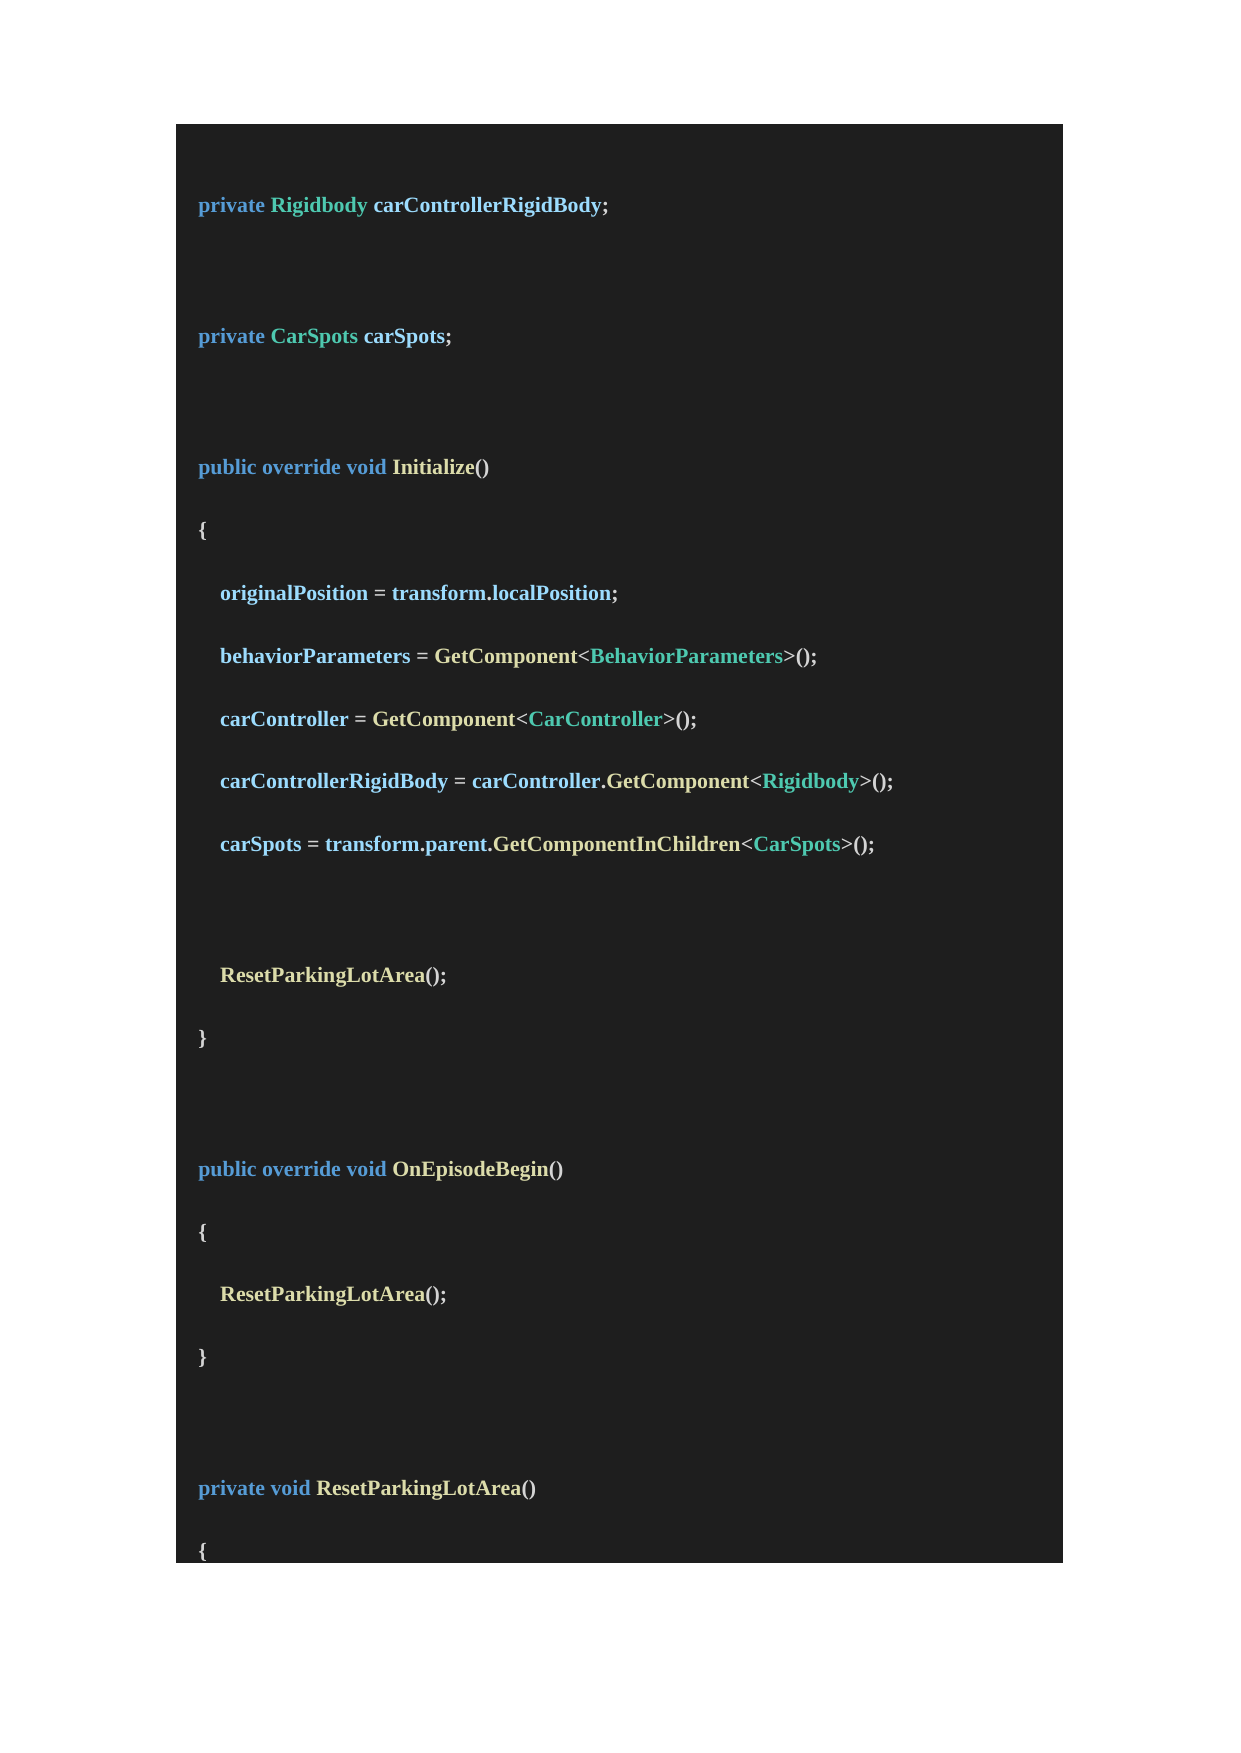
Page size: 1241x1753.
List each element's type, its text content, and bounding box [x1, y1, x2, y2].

text originalPosition = transform.localPosition; [176, 580, 1063, 605]
text public override void Initialize() [176, 454, 1063, 479]
text carControllerRigidBody = carController.GetComponent<Rigidbody>(); [176, 768, 1063, 793]
text private Rigidbody carControllerRigidBody; [176, 192, 1063, 218]
text } [176, 1344, 1063, 1369]
text behaviorParameters = GetComponent<BehaviorParameters>(); [176, 643, 1063, 668]
text { [176, 517, 1063, 542]
text carController = GetComponent<CarController>(); [176, 706, 1063, 731]
text ResetParkingLotArea(); [176, 962, 1063, 987]
text ResetParkingLotArea(); [176, 1281, 1063, 1307]
text private void ResetParkingLotArea() [176, 1475, 1063, 1500]
text { [176, 1538, 1063, 1563]
text public override void OnEpisodeBegin() [176, 1156, 1063, 1181]
text private CarSpots carSpots; [176, 323, 1063, 348]
text carSpots = transform.parent.GetComponentInChildren<CarSpots>(); [176, 831, 1063, 856]
text } [176, 1025, 1063, 1050]
text { [176, 1219, 1063, 1244]
